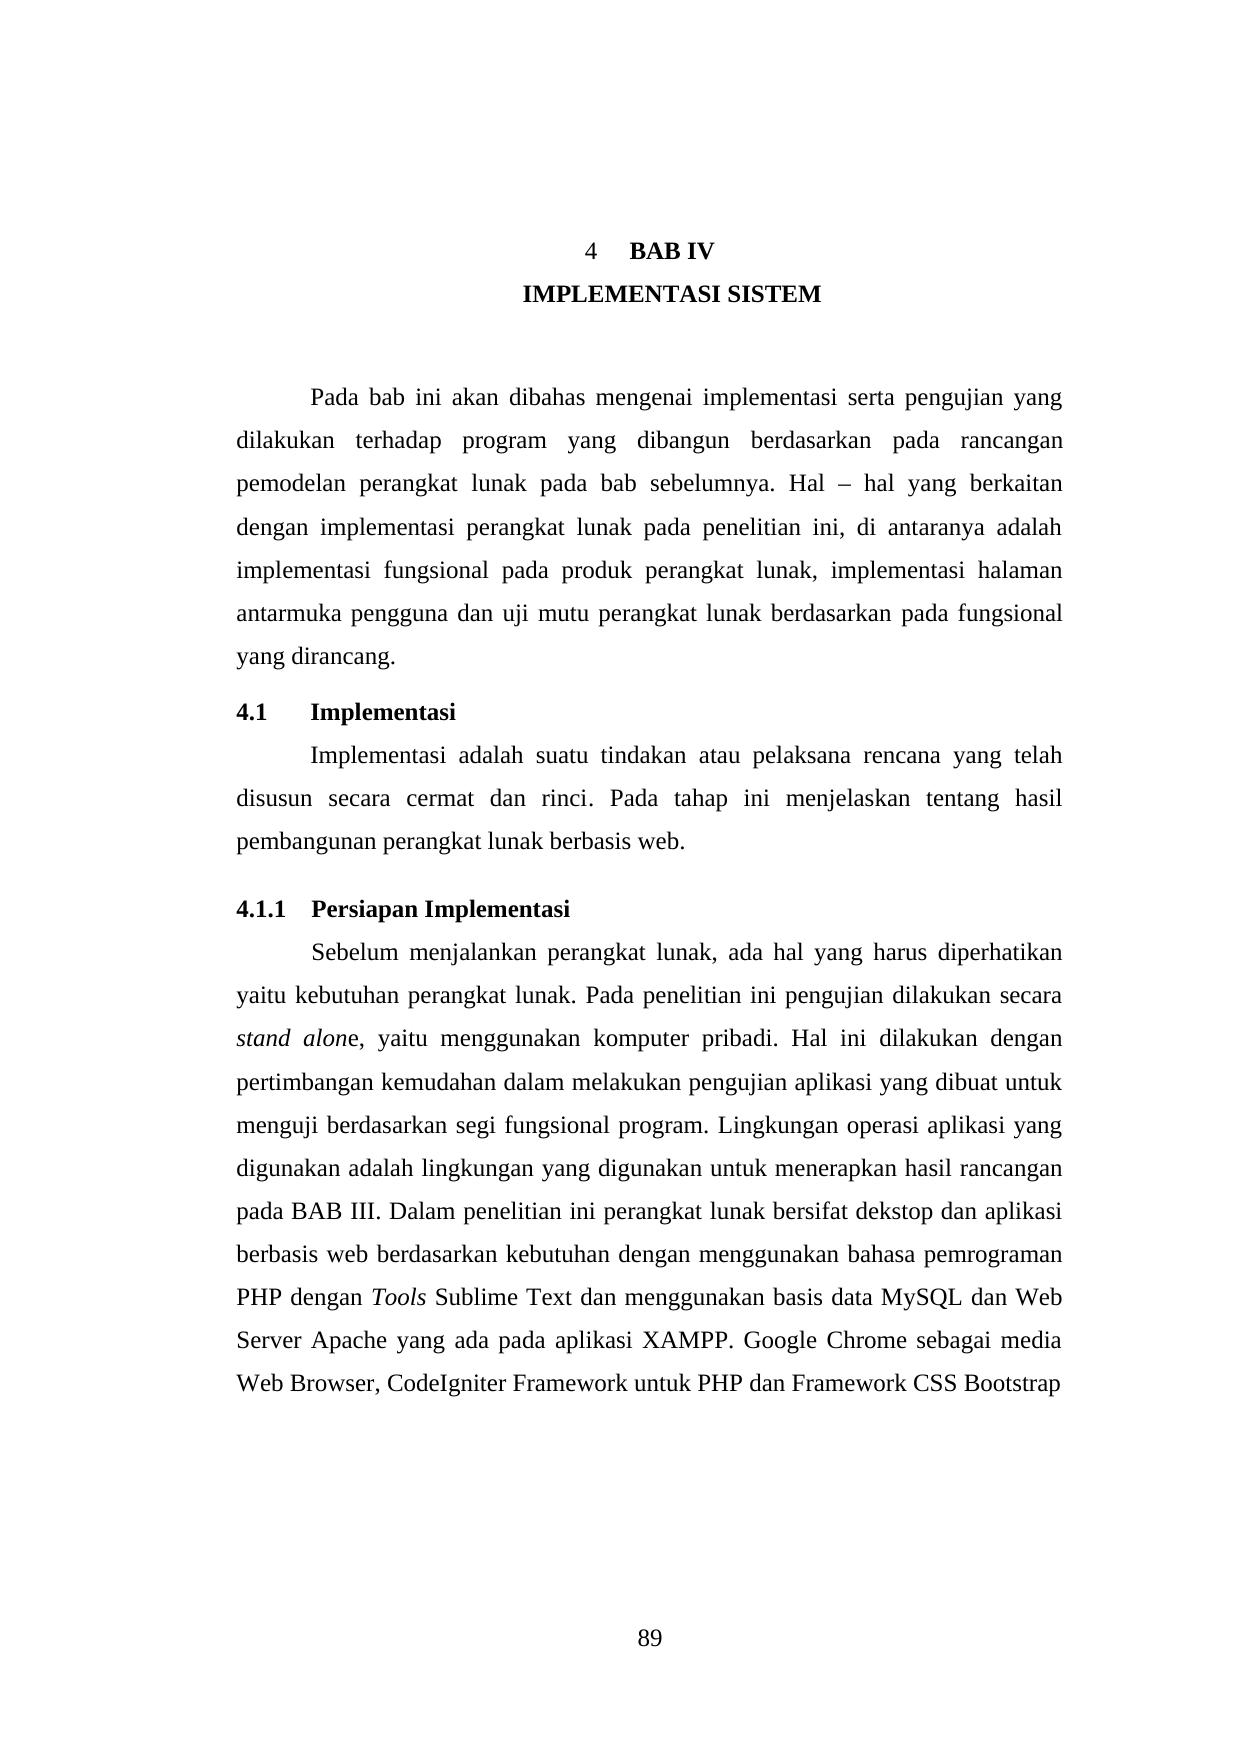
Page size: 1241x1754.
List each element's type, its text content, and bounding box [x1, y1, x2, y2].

subtitle Persiapan Implementasi [236, 894, 1063, 923]
subtitle BAB IV IMPLEMENTASI SISTEM [236, 236, 1063, 308]
text Implementasi adalah suatu tindakan atau pelaksana rencana yang telah disusun secara cermat dan rinci. Pada tahap ini menjelaskan tentang hasil pembangunan perangkat lunak berbasis web. [236, 740, 1063, 855]
text Pada bab ini akan dibahas mengenai implementasi serta pengujian yang dilakukan terhadap program yang dibangun berdasarkan pada rancangan pemodelan perangkat lunak pada bab sebelumnya. Hal – hal yang berkaitan dengan implementasi perangkat lunak pada penelitian ini, di antaranya adalah implementasi fungsional pada produk perangkat lunak, implementasi halaman antarmuka pengguna dan uji mutu perangkat lunak berdasarkan pada fungsional yang dirancang. [236, 382, 1063, 670]
list Sebelum menjalankan perangkat lunak, ada hal yang harus diperhatikan yaitu kebutuhan perangkat lunak. Pada penelitian ini pengujian dilakukan secara stand alone, yaitu menggunakan komputer pribadi. Hal ini dilakukan dengan pertimbangan kemudahan dalam melakukan pengujian aplikasi yang dibuat untuk menguji berdasarkan segi fungsional program. Lingkungan operasi aplikasi yang digunakan adalah lingkungan yang digunakan untuk menerapkan hasil rancangan pada BAB III. Dalam penelitian ini perangkat lunak bersifat dekstop dan aplikasi berbasis web berdasarkan kebutuhan dengan menggunakan bahasa pemrograman PHP dengan Tools Sublime Text dan menggunakan basis data MySQL dan Web Server Apache yang ada pada aplikasi XAMPP. Google Chrome sebagai media Web Browser, CodeIgniter Framework untuk PHP dan Framework CSS Bootstrap [236, 937, 1063, 1397]
subtitle Implementasi [236, 697, 1063, 725]
